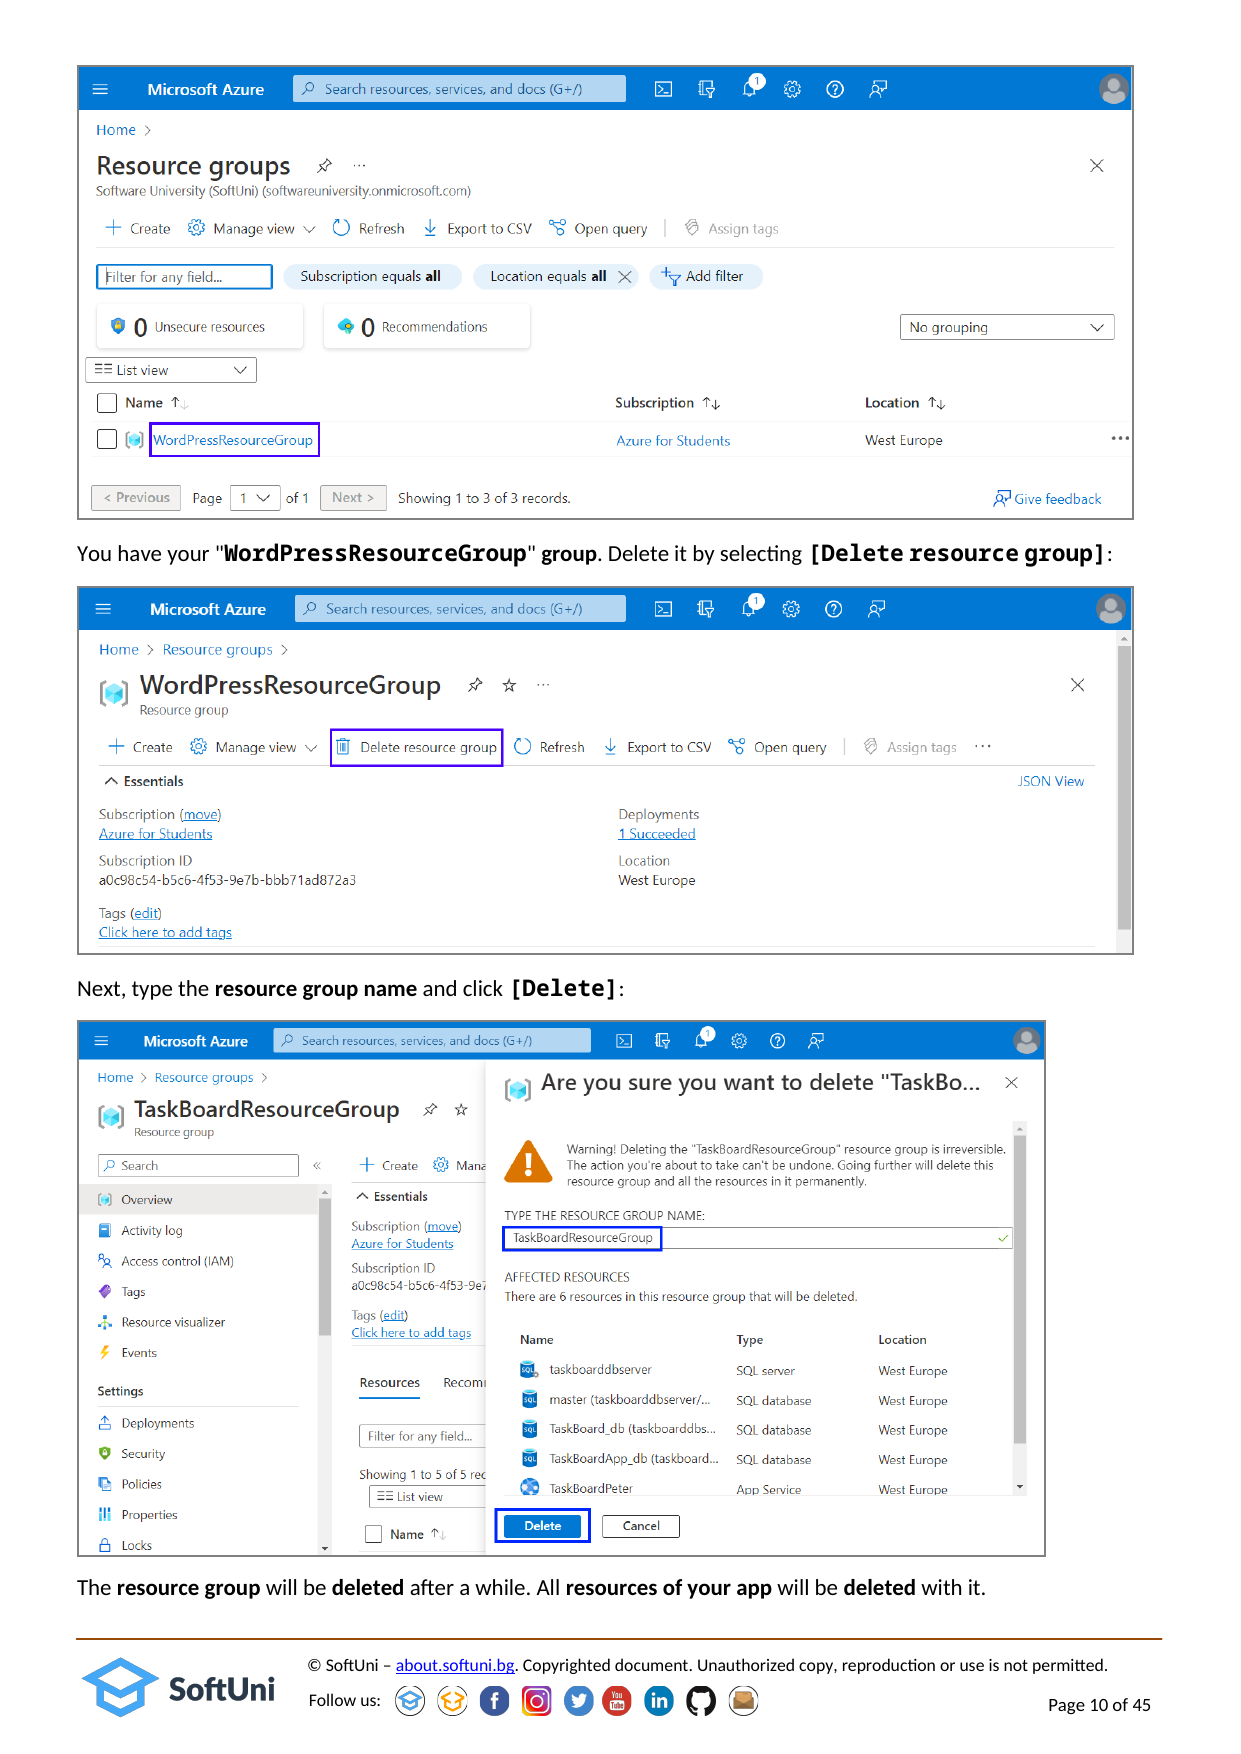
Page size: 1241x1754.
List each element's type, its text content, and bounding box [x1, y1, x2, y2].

picture [686, 1686, 716, 1716]
picture [658, 1698, 667, 1707]
picture [667, 1686, 674, 1694]
picture [644, 1707, 653, 1716]
picture [79, 1022, 1044, 1555]
picture [75, 1651, 281, 1723]
picture [479, 1686, 510, 1716]
picture [79, 67, 1132, 518]
picture [728, 1686, 759, 1716]
picture [79, 588, 1132, 953]
picture [665, 1707, 674, 1716]
picture [644, 1686, 651, 1694]
text You have your "WordPressResourceGroup" group. Delete it by selecting [Delete resource group]: [77, 537, 1163, 568]
text Next, type the resource group name and click [Delete]: [77, 972, 1163, 1003]
picture [522, 1686, 552, 1716]
picture [437, 1686, 468, 1716]
picture [602, 1686, 632, 1716]
text The resource group will be deleted after a while. All resources of your app will be deleted with it. [77, 1573, 1163, 1601]
picture [564, 1686, 594, 1716]
picture [395, 1686, 425, 1716]
